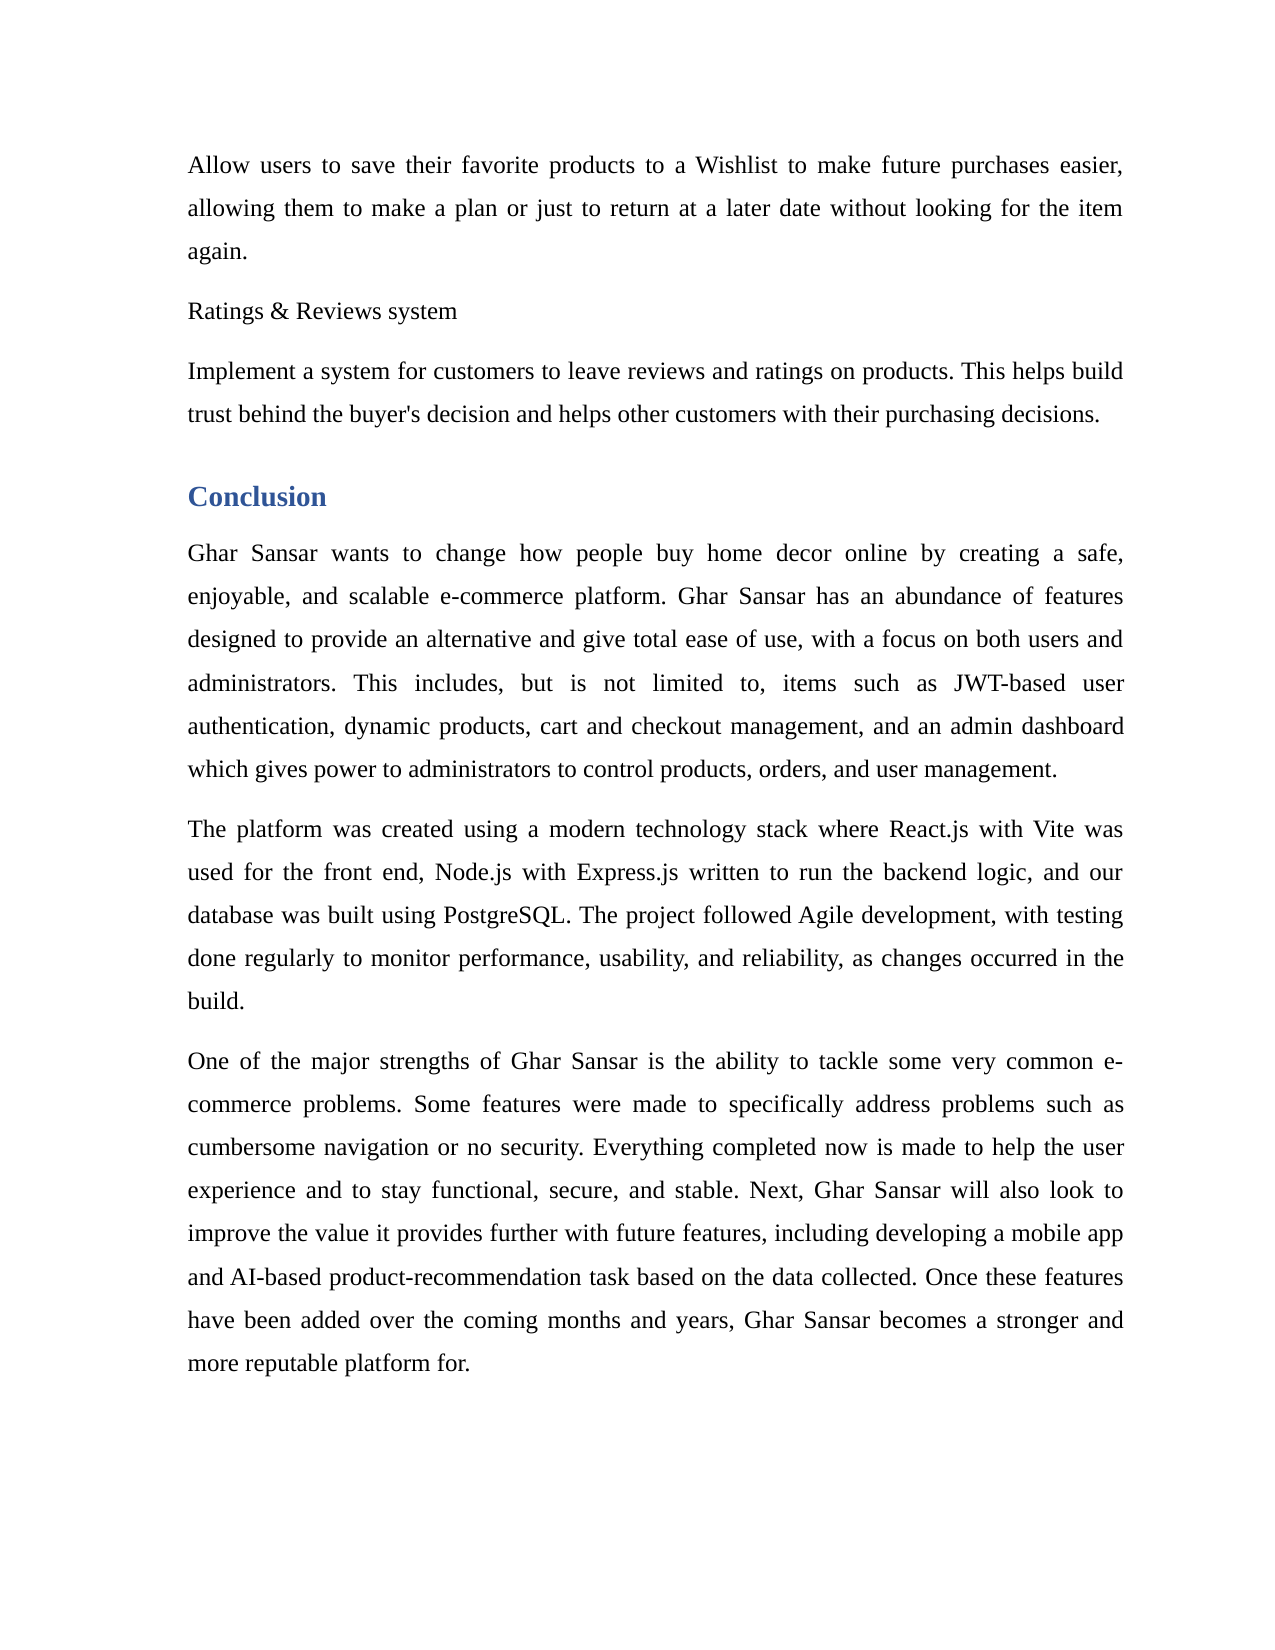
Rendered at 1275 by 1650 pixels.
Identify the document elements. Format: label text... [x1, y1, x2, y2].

text One of the major strengths of Ghar Sansar is the ability to tackle some very common e-commerce problems. Some features were made to specifically address problems such as cumbersome navigation or no security. Everything completed now is made to help the user experience and to stay functional, secure, and stable. Next, Ghar Sansar will also look to improve the value it provides further with future features, including developing a mobile app and AI-based product-recommendation task based on the data collected. Once these features have been added over the coming months and years, Ghar Sansar becomes a stronger and more reputable platform for. [187, 1046, 1125, 1377]
subtitle Conclusion [187, 479, 1125, 513]
text Allow users to save their favorite products to a Wishlist to make future purchases easier, allowing them to make a plan or just to return at a later date without looking for the item again. [187, 150, 1125, 265]
text Ghar Sansar wants to change how people buy home decor online by creating a safe, enjoyable, and scalable e-commerce platform. Ghar Sansar has an abundance of features designed to provide an alternative and give total ease of use, with a focus on both users and administrators. This includes, but is not limited to, items such as JWT-based user authentication, dynamic products, cart and checkout management, and an admin dashboard which gives power to administrators to control products, orders, and user management. [187, 538, 1125, 783]
text Ratings & Reviews system [187, 296, 1125, 325]
text Implement a system for customers to leave reviews and ratings on products. This helps build trust behind the buyer's decision and helps other customers with their purchasing decisions. [187, 356, 1125, 428]
text The platform was created using a modern technology stack where React.js with Vite was used for the front end, Node.js with Express.js written to run the backend logic, and our database was built using PostgreSQL. The project followed Agile development, with testing done regularly to monitor performance, usability, and reliability, as changes occurred in the build. [187, 814, 1125, 1015]
